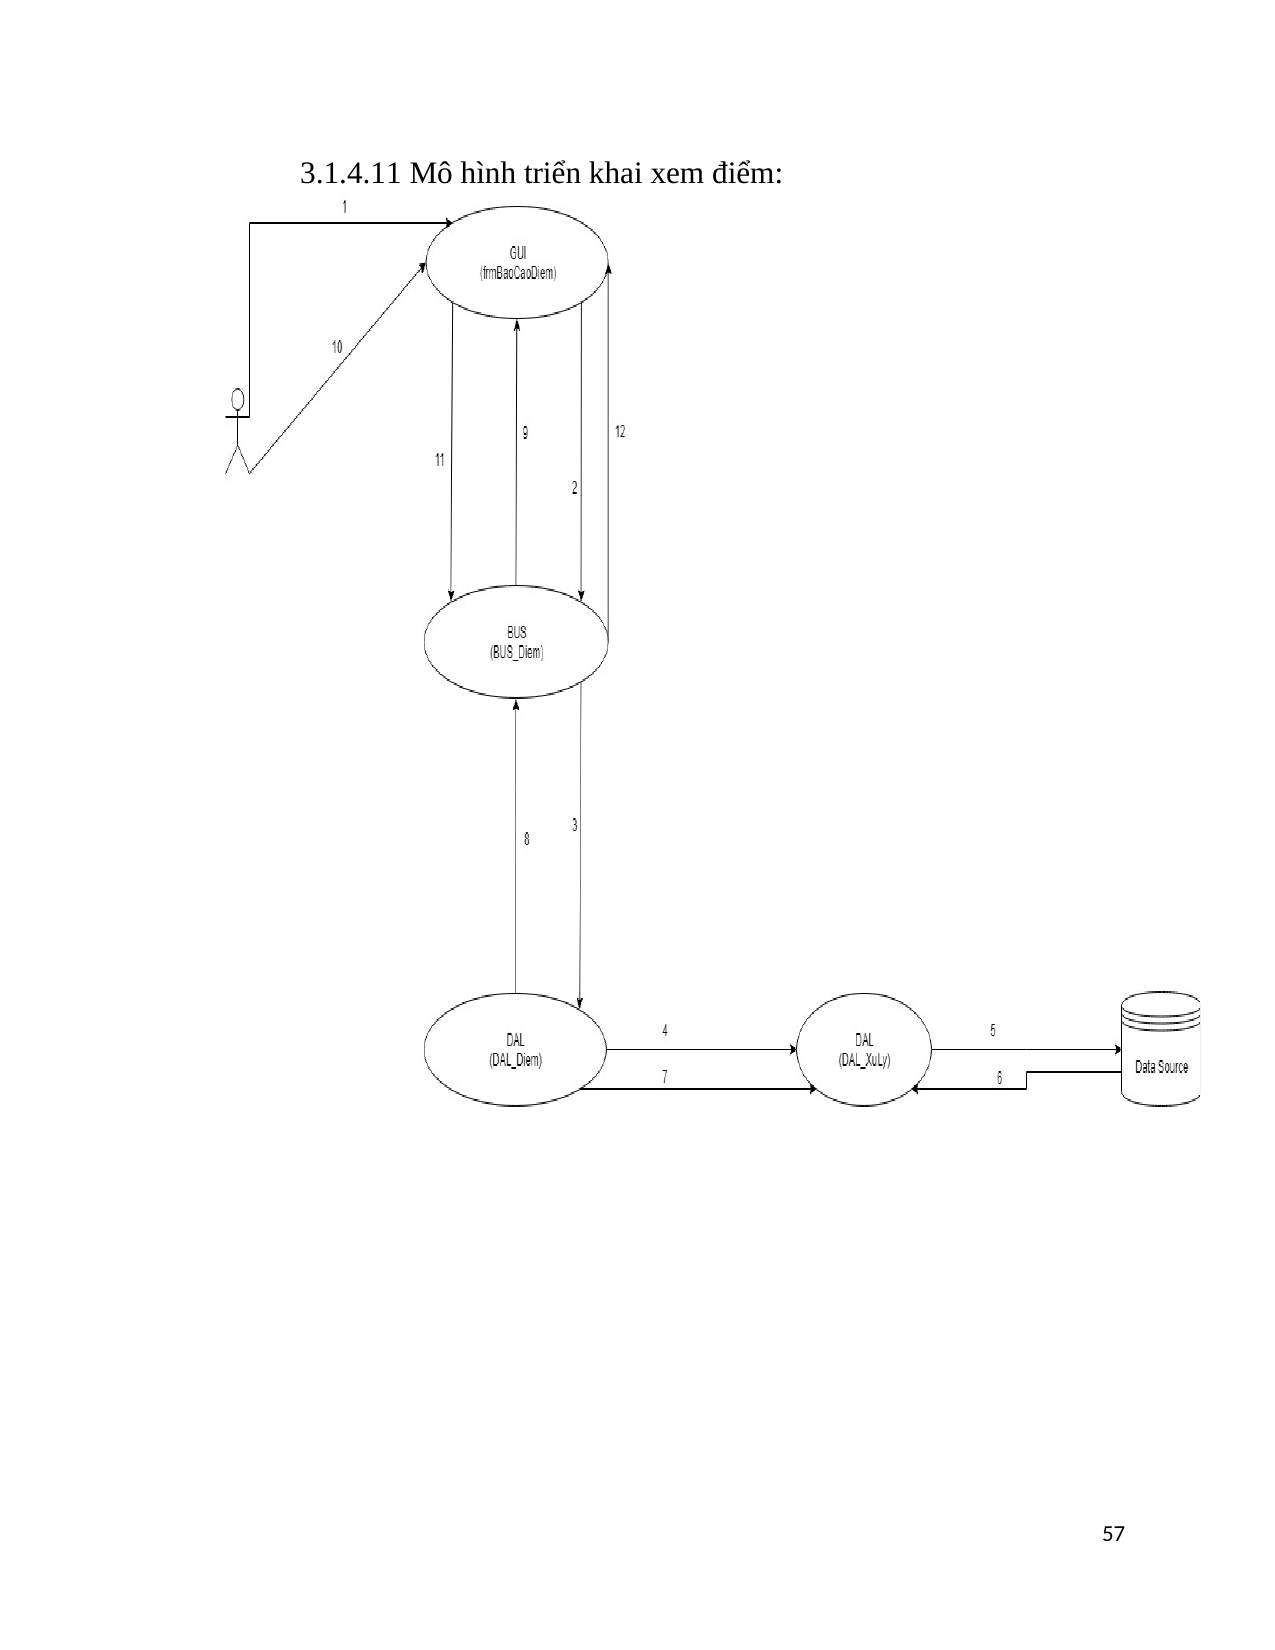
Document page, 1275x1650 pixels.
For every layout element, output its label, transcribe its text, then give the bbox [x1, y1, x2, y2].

picture [225, 192, 1200, 1107]
subtitle 3.1.4.11 Mô hình triển khai xem điểm: [300, 154, 1125, 190]
